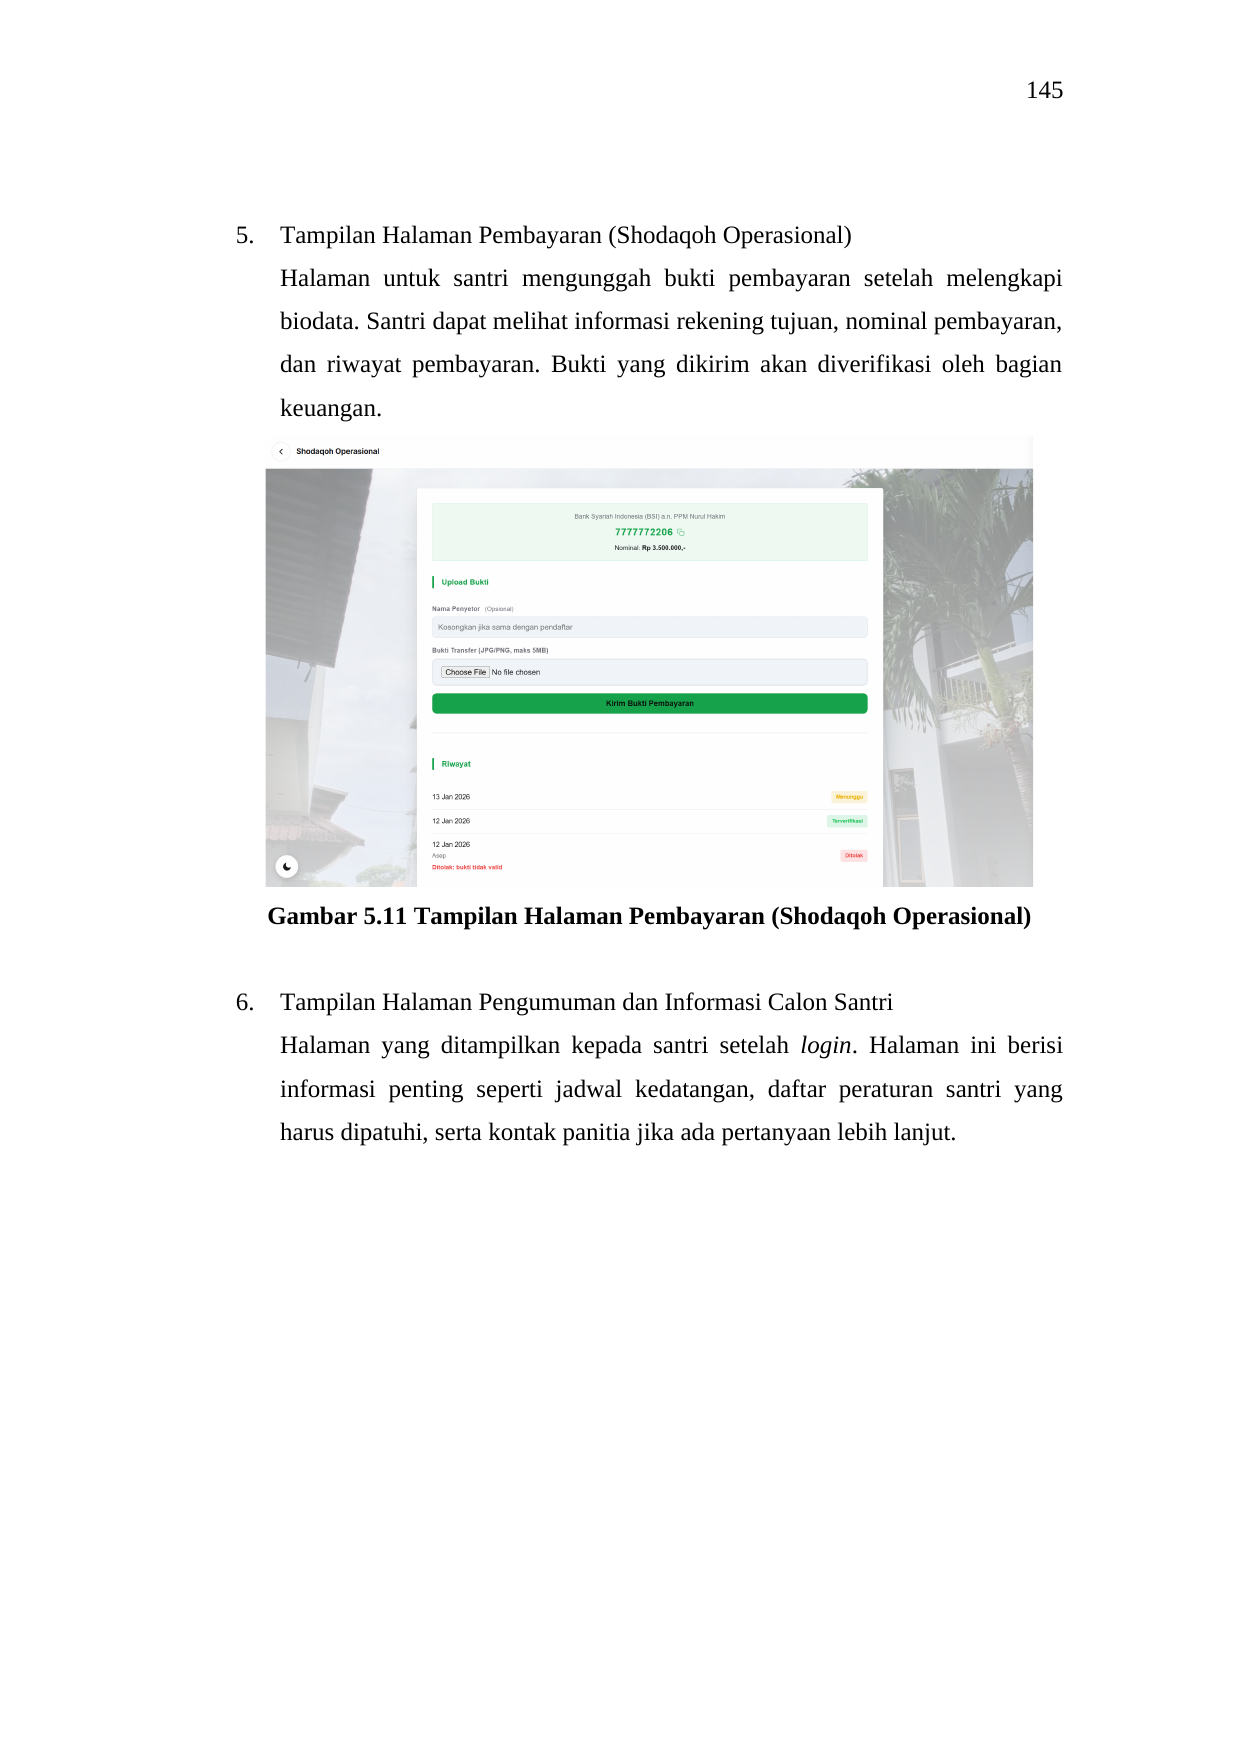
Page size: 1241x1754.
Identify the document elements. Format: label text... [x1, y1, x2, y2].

picture [265, 435, 1034, 887]
text Halaman yang ditampilkan kepada santri setelah login. Halaman ini berisi informasi penting seperti jadwal kedatangan, daftar peraturan santri yang harus dipatuhi, serta kontak panitia jika ada pertanyaan lebih lanjut. [280, 1031, 1063, 1146]
list Tampilan Halaman Pengumuman dan Informasi Calon Santri [236, 987, 1063, 1016]
text Halaman untuk santri mengunggah bukti pembayaran setelah melengkapi biodata. Santri dapat melihat informasi rekening tujuan, nominal pembayaran, dan riwayat pembayaran. Bukti yang dikirim akan diverifikasi oleh bagian keuangan. [280, 263, 1063, 421]
text Gambar 5.11 Tampilan Halaman Pembayaran (Shodaqoh Operasional) [236, 901, 1063, 930]
list Tampilan Halaman Pembayaran (Shodaqoh Operasional) [236, 220, 1063, 249]
